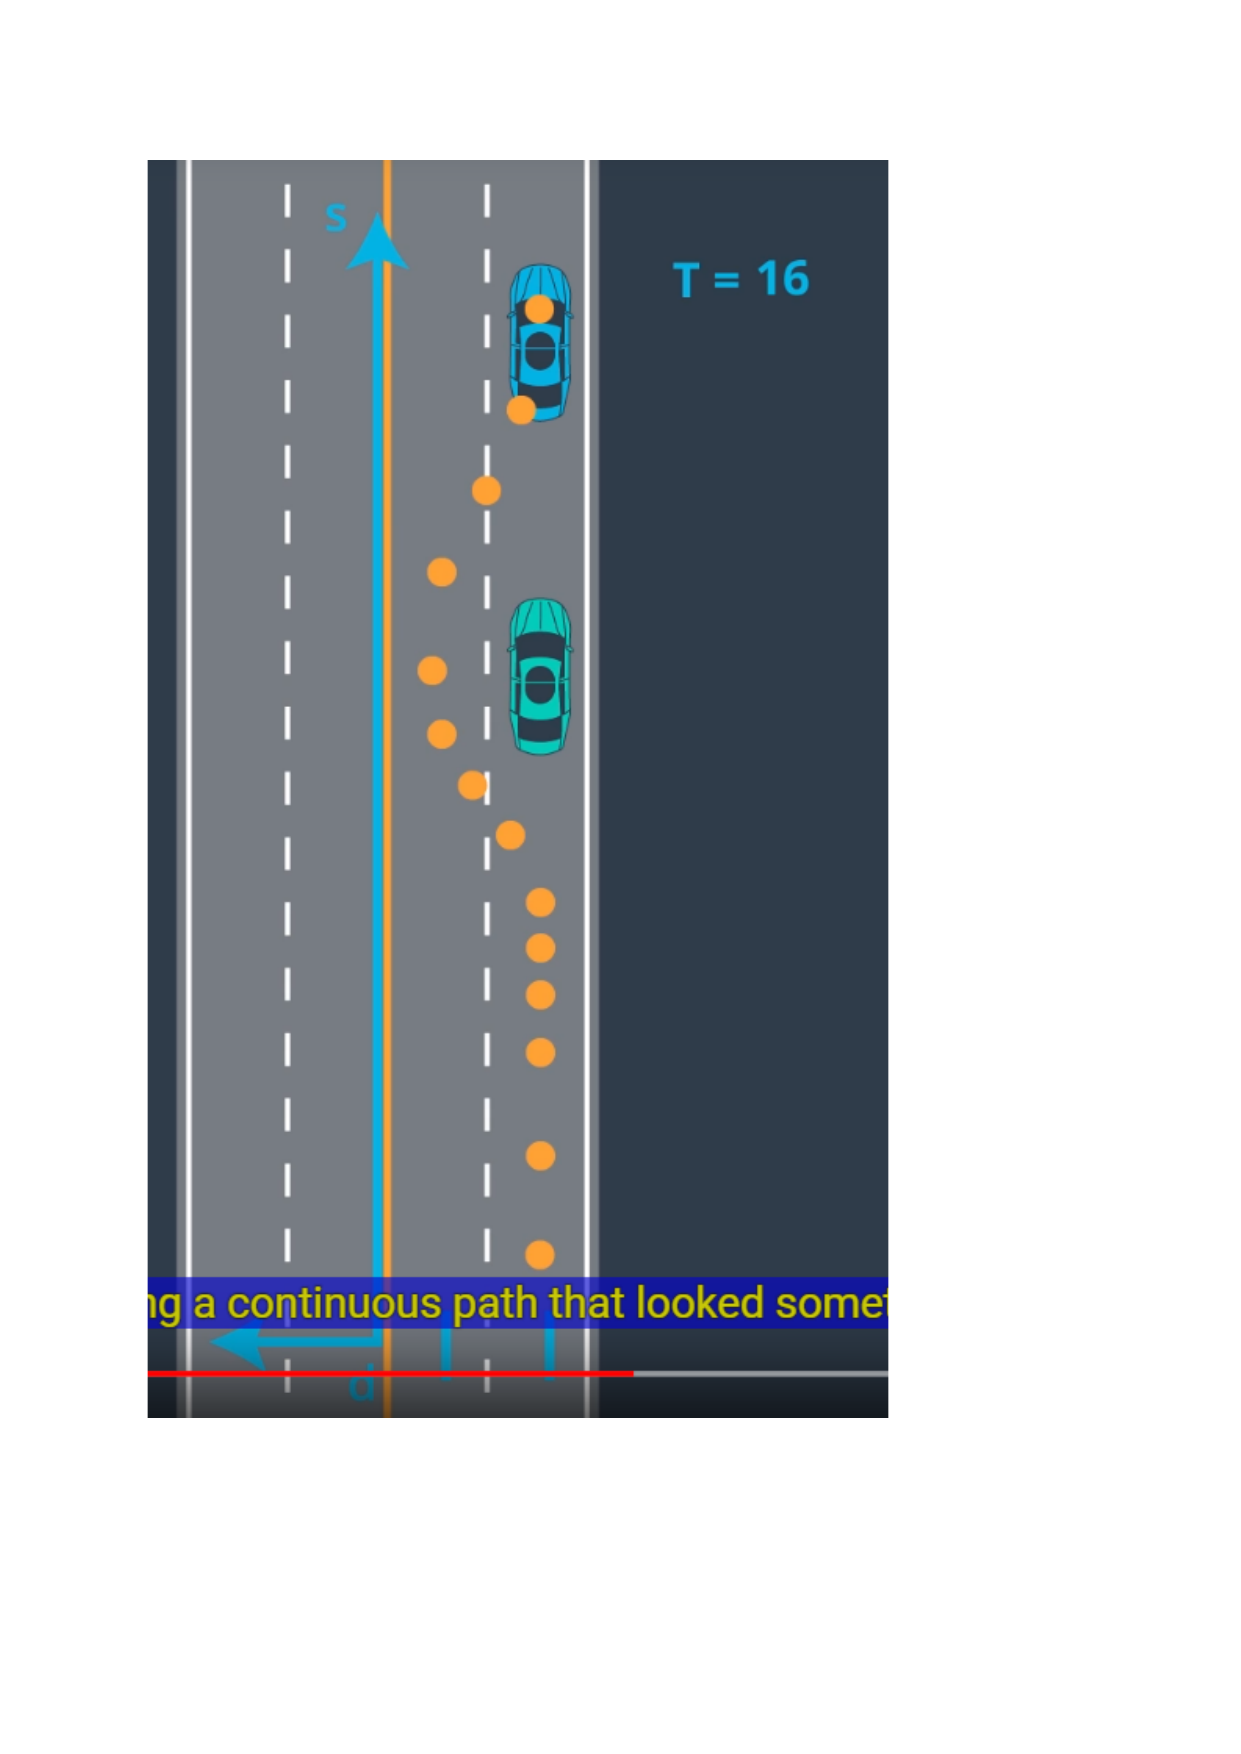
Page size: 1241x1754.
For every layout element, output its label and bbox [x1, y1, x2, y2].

picture [147, 160, 889, 1418]
